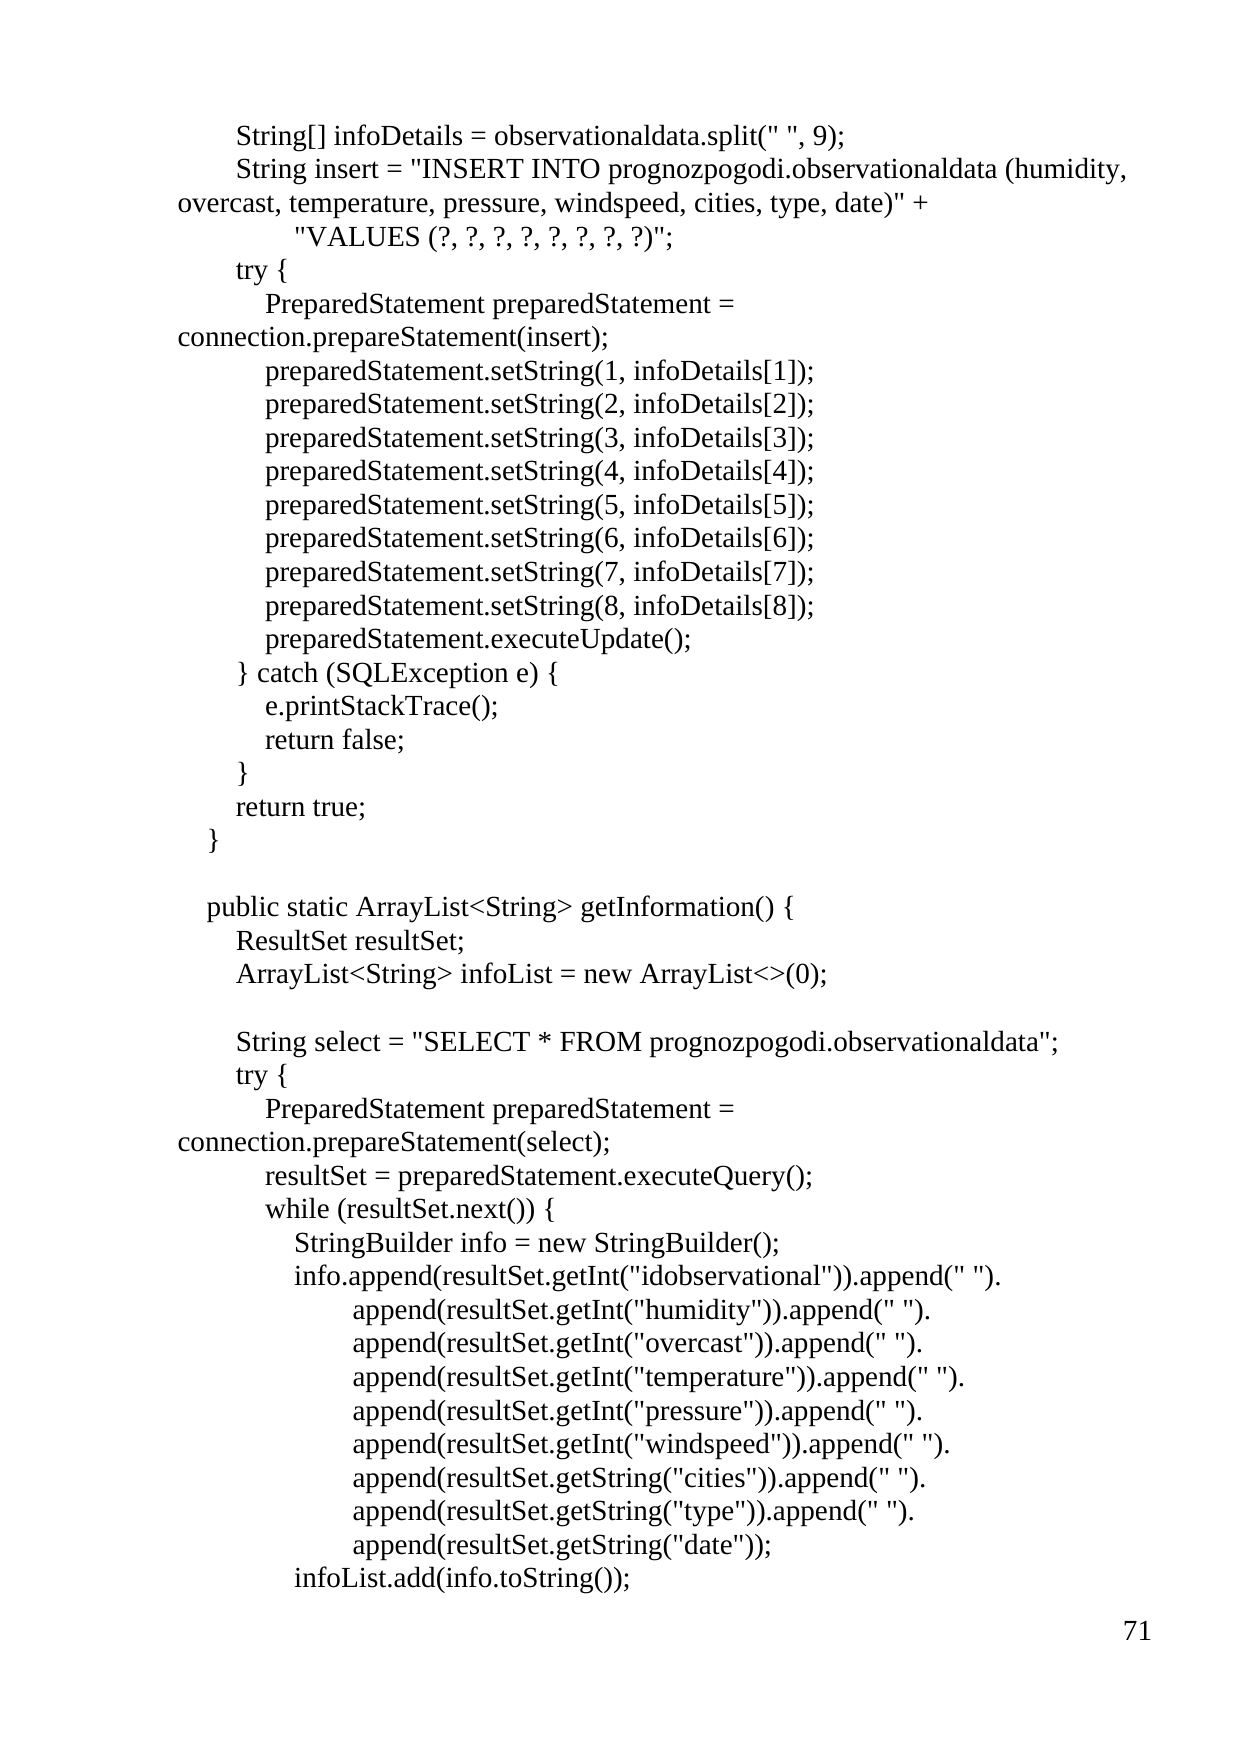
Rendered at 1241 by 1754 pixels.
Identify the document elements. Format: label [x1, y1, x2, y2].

text [177, 118, 1152, 1594]
